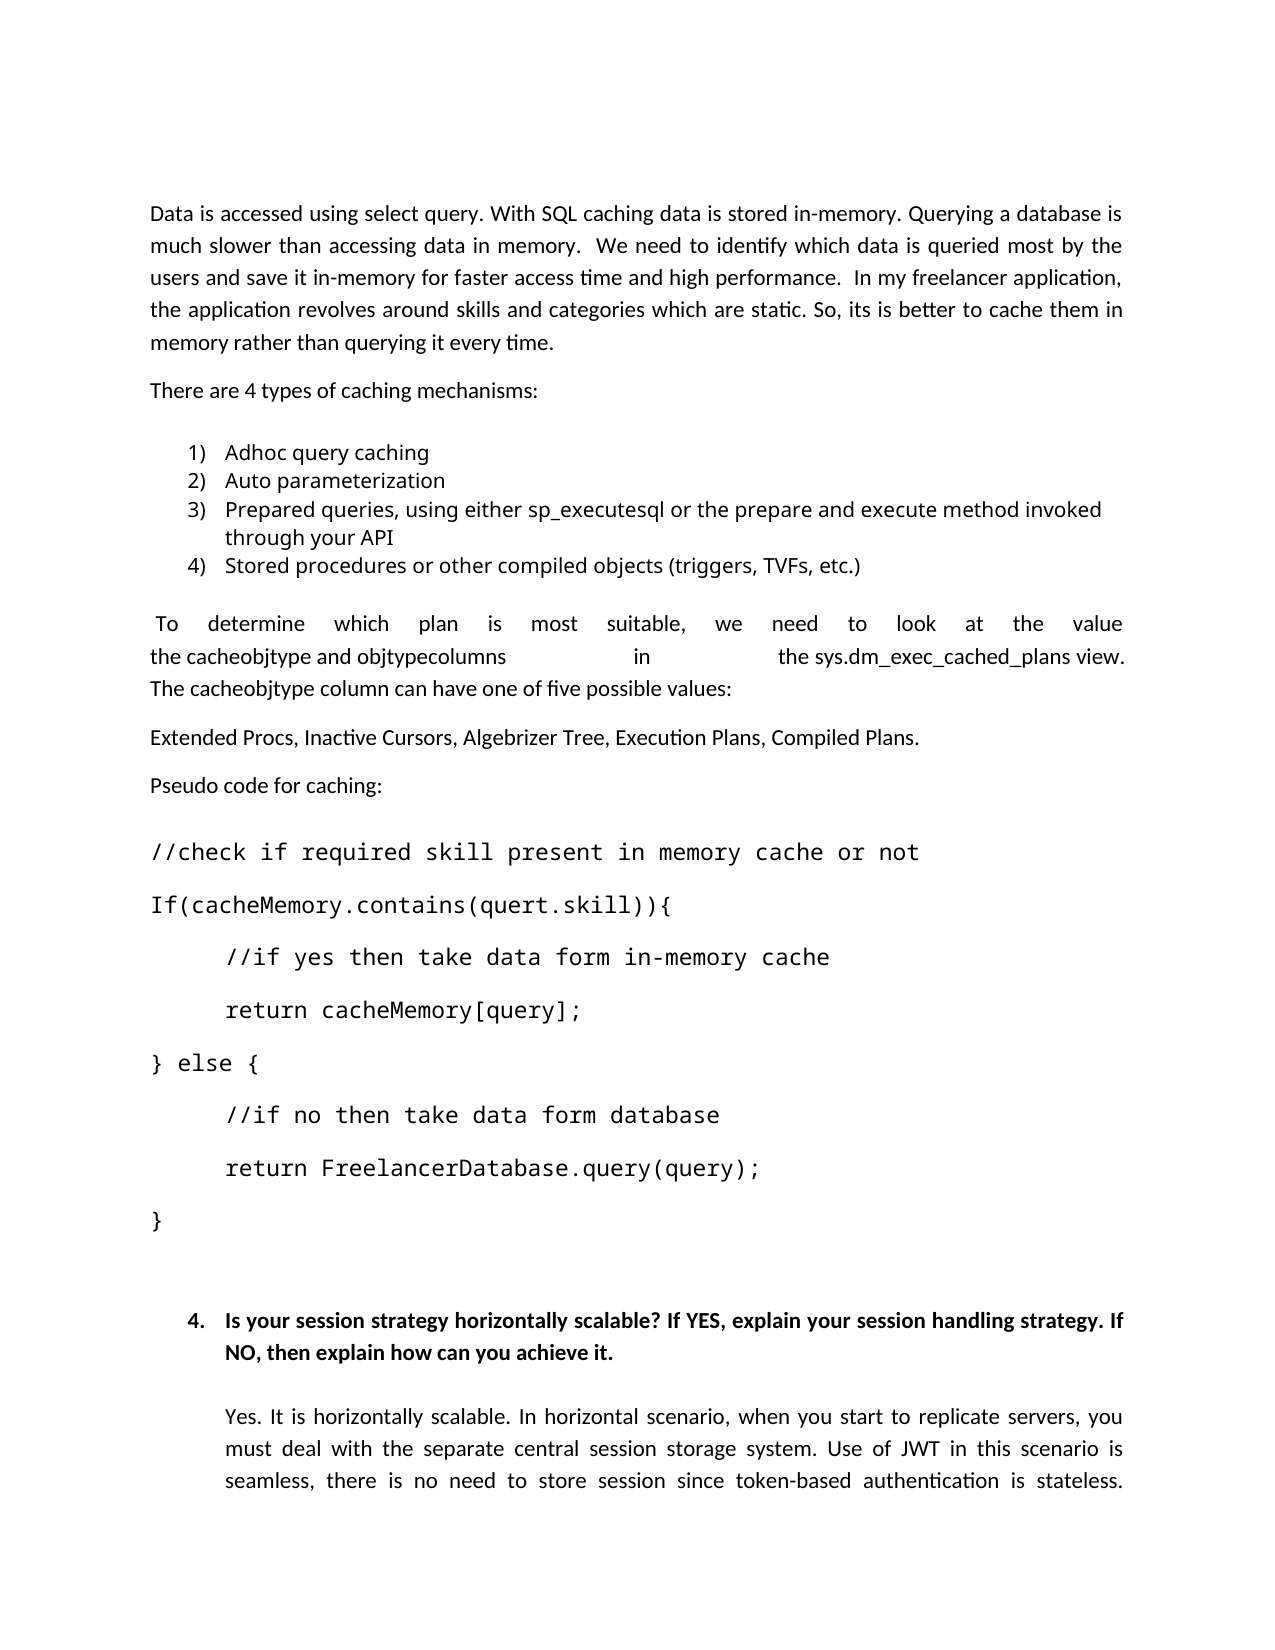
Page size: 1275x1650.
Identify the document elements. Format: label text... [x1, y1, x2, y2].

text return FreelancerDatabase.query(query); [150, 1152, 1125, 1183]
text If(cacheMemory.contains(quert.skill)){ [150, 889, 1125, 920]
text //if no then take data form database [150, 1099, 1125, 1130]
text Pseudo code for caching: [150, 772, 1125, 800]
list Auto parameterization [187, 466, 1125, 495]
list Prepared queries, using either sp_executesql or the prepare and execute method invoked through your API [187, 495, 1125, 552]
list Stored procedures or other compiled objects (triggers, TVFs, etc.) [187, 552, 1125, 580]
list Is your session strategy horizontally scalable? If YES, explain your session handling strategy. If NO, then explain how can you achieve it. [187, 1306, 1125, 1366]
text //if yes then take data form in-memory cache [150, 941, 1125, 972]
list Adhoc query caching [187, 438, 1125, 466]
text } else { [150, 1046, 1125, 1078]
text Data is accessed using select query. With SQL caching data is stored in-memory. Querying a database is much slower than accessing data in memory. We need to identify which data is queried most by the users and save it in-memory for faster access time and high performance. In my freelancer application, the application revolves around skills and categories which are static. So, its is better to cache them in memory rather than querying it every time. [150, 199, 1125, 356]
text } [150, 1204, 1125, 1236]
text There are 4 types of caching mechanisms: [150, 376, 1125, 404]
text Extended Procs, Inactive Cursors, Algebrizer Tree, Execution Plans, Compiled Plans. [150, 723, 1125, 751]
text //check if required skill present in memory cache or not [150, 836, 1125, 867]
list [225, 1402, 1125, 1495]
text return cacheMemory[query]; [150, 994, 1125, 1025]
text To determine which plan is most suitable, we need to look at the value the cacheobjtype and objtypecolumns in the sys.dm_exec_cached_plans view. The cacheobjtype column can have one of five possible values: [150, 609, 1125, 702]
